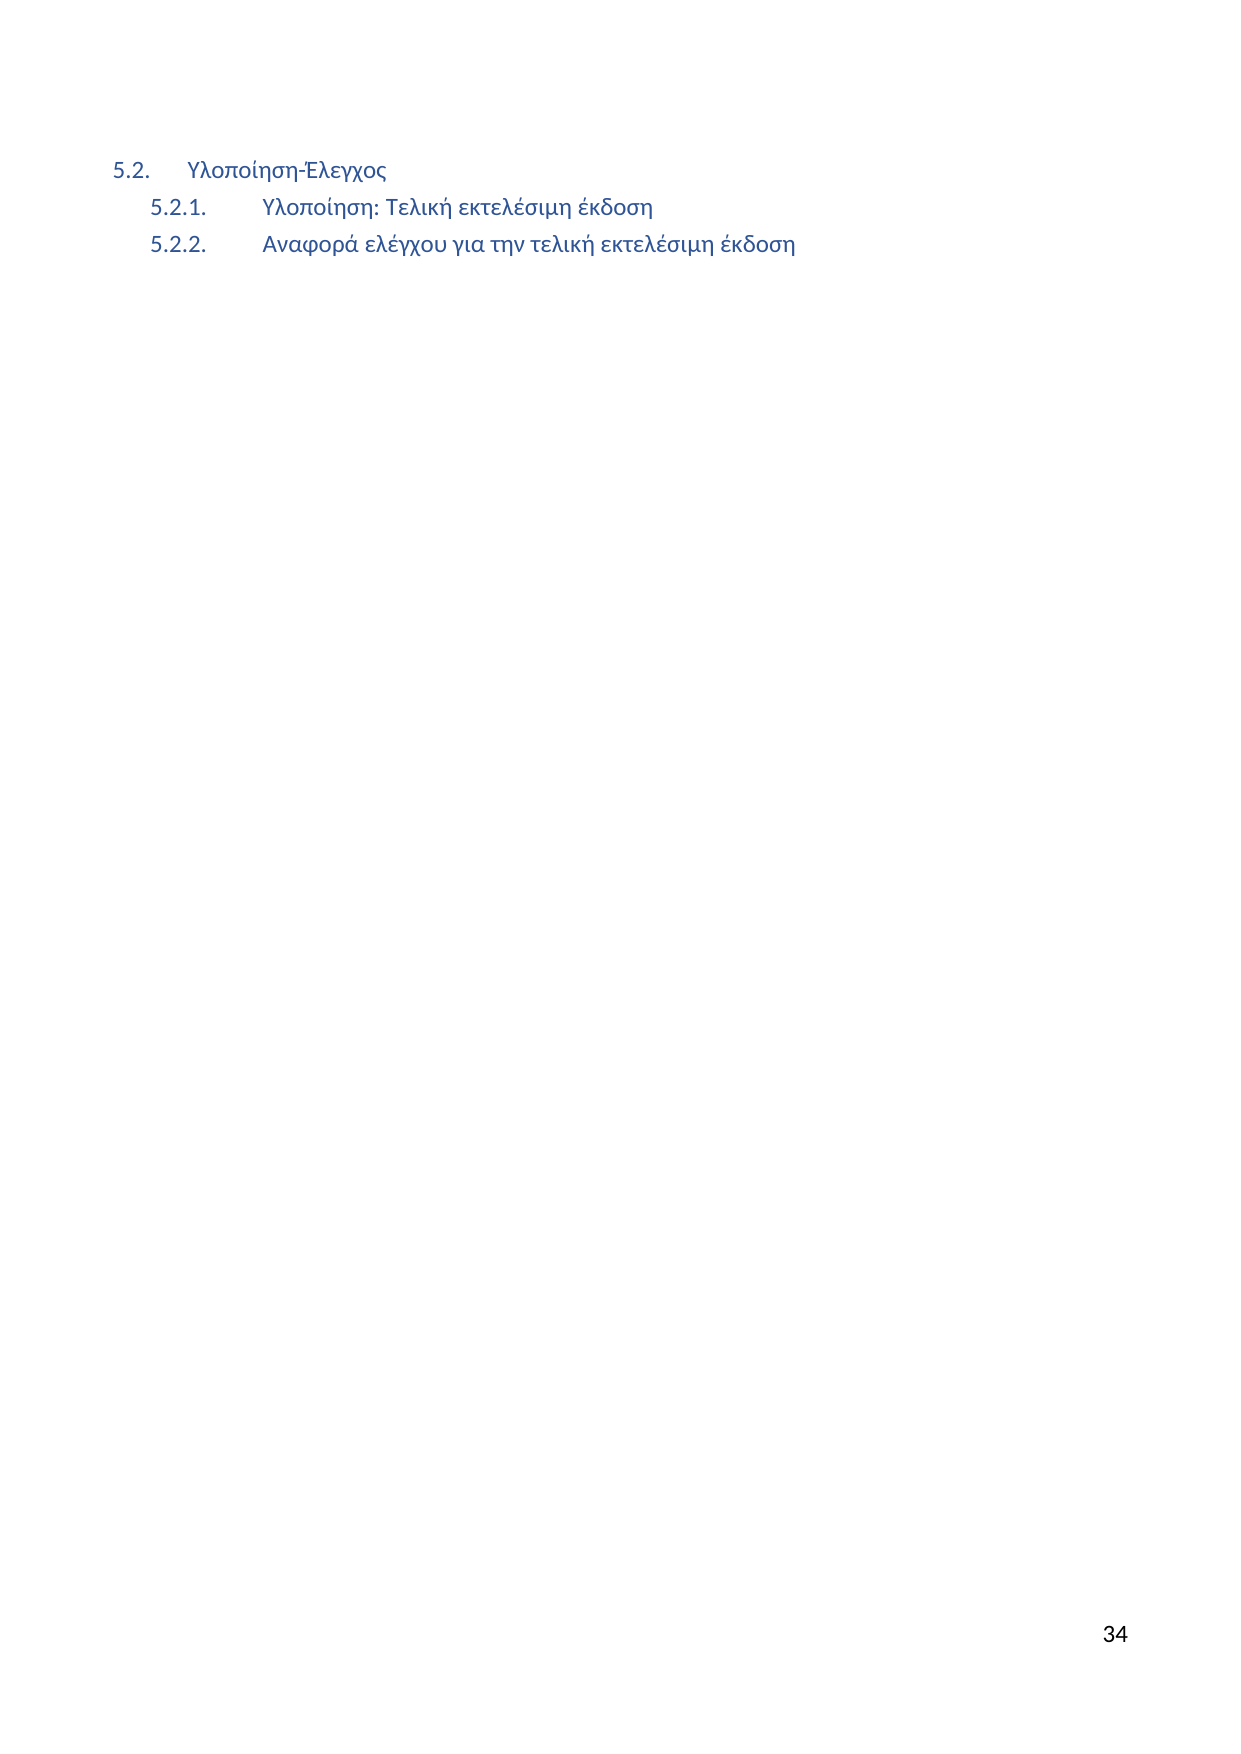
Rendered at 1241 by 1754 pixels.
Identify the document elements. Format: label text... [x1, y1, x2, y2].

subtitle Αναφορά ελέγχου για την τελική εκτελέσιμη έκδοση [150, 228, 1128, 259]
subtitle Υλοποίηση: Τελική εκτελέσιμη έκδοση [150, 191, 1128, 222]
subtitle Υλοποίηση-Έλεγχος [112, 154, 1128, 185]
